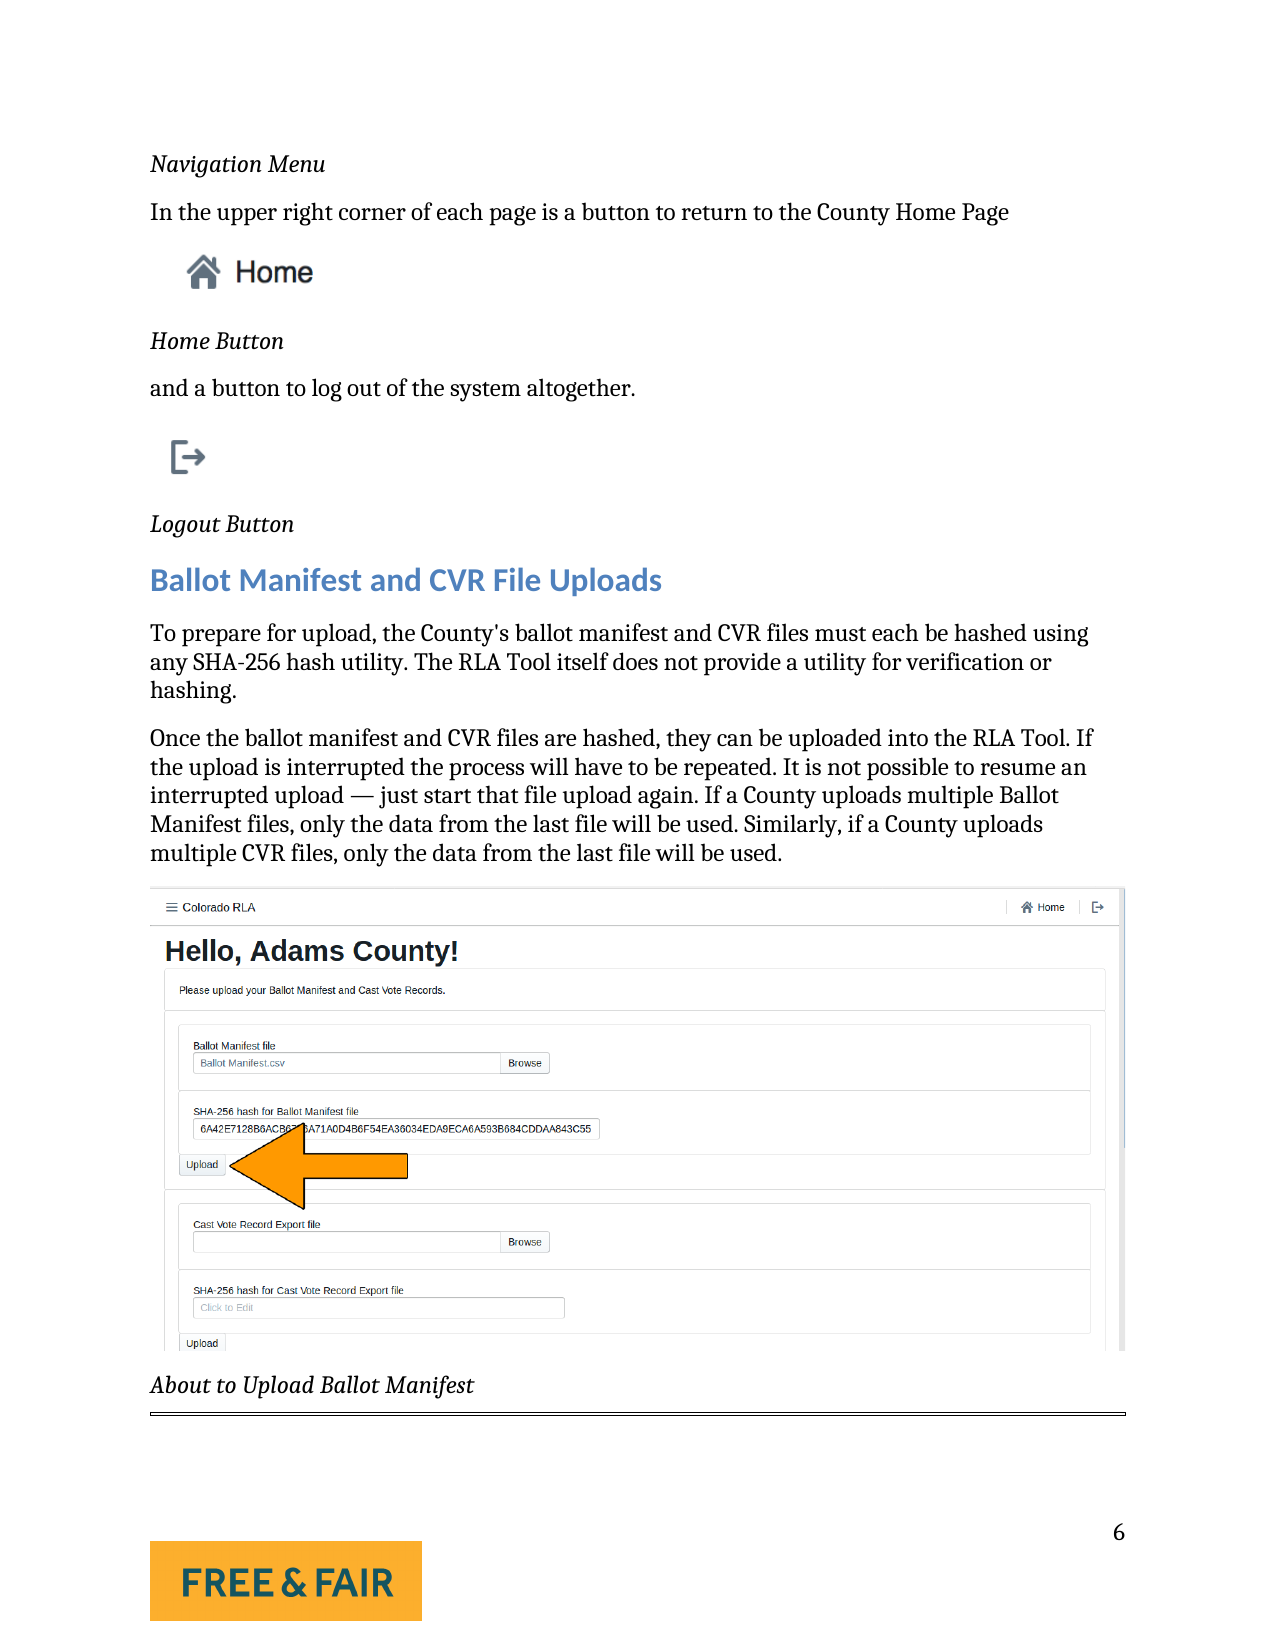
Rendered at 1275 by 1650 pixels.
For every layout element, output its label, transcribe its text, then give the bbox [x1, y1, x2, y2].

text and a button to log out of the system altogether. [150, 374, 1125, 403]
text Logout Button [150, 510, 1125, 538]
text In the upper right corner of each page is a button to return to the County Home Page [150, 197, 1125, 226]
picture [150, 886, 1125, 1351]
text About to Upload Ballot Manifest [150, 1371, 1125, 1400]
picture [150, 421, 220, 489]
subtitle Ballot Manifest and CVR File Uploads [150, 559, 1125, 600]
text Home Button [150, 327, 1125, 355]
picture [150, 245, 354, 306]
text Navigation Menu [150, 150, 1125, 179]
text Once the ballot manifest and CVR files are hashed, they can be uploaded into the RLA Tool. If the upload is interrupted the process will have to be repeated. It is not possible to resume an interrupted upload — just start that file upload again. If a County uploads multiple Ballot Manifest files, only the data from the last file will be used. Similarly, if a County uploads multiple CVR files, only the data from the last file will be used. [150, 724, 1125, 867]
text To prepare for upload, the County's ballot manifest and CVR files must each be hashed using any SHA-256 hash utility. The RLA Tool itself does not provide a utility for verification or hashing. [150, 619, 1125, 705]
picture [150, 1541, 422, 1621]
